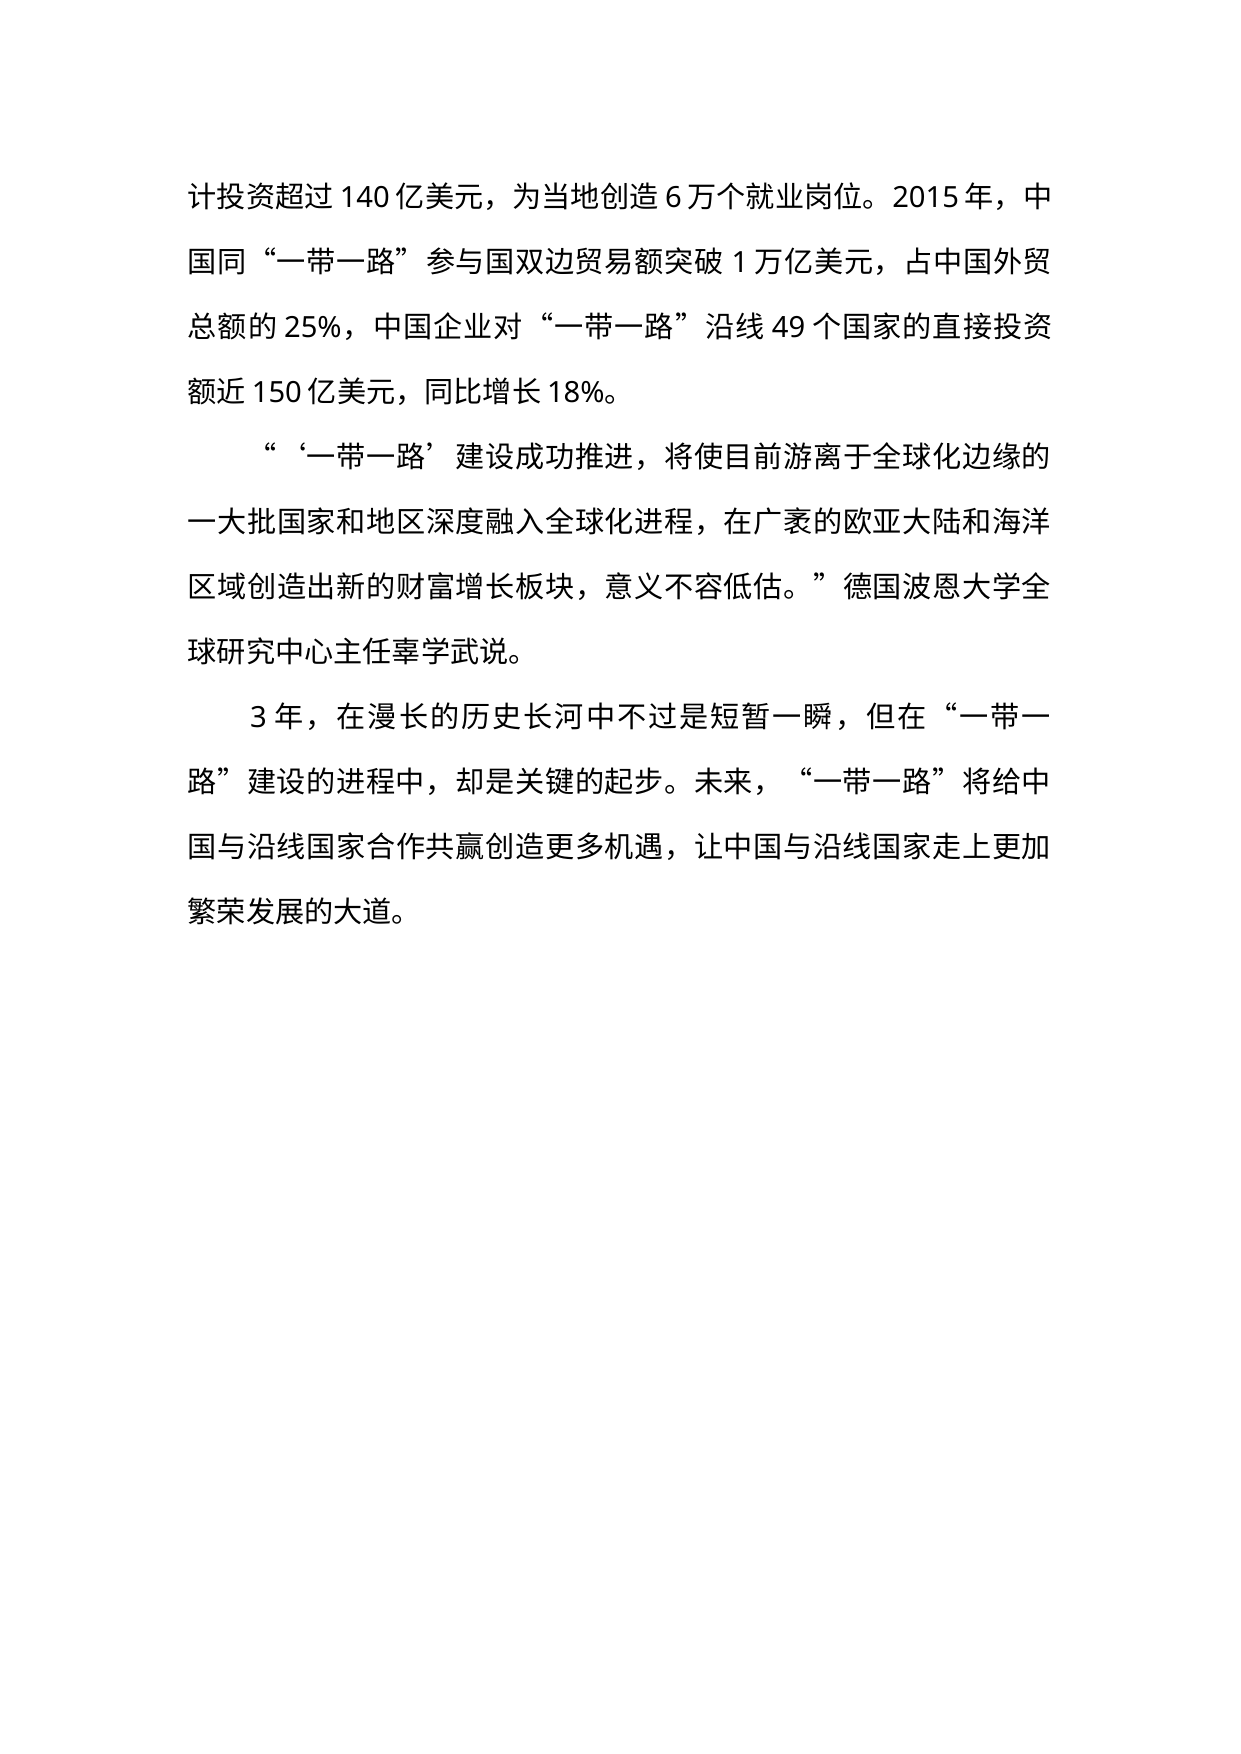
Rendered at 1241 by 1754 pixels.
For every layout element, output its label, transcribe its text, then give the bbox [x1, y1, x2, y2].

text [187, 162, 1053, 422]
text 3年，在漫长的历史长河中不过是短暂一瞬，但在“一带一路”建设的进程中，却是关键的起步。未来，“一带一路”将给中国与沿线国家合作共赢创造更多机遇，让中国与沿线国家走上更加繁荣发展的大道。 [187, 682, 1053, 942]
text “‘一带一路’建设成功推进，将使目前游离于全球化边缘的一大批国家和地区深度融入全球化进程，在广袤的欧亚大陆和海洋区域创造出新的财富增长板块，意义不容低估。”德国波恩大学全球研究中心主任辜学武说。 [187, 422, 1053, 682]
